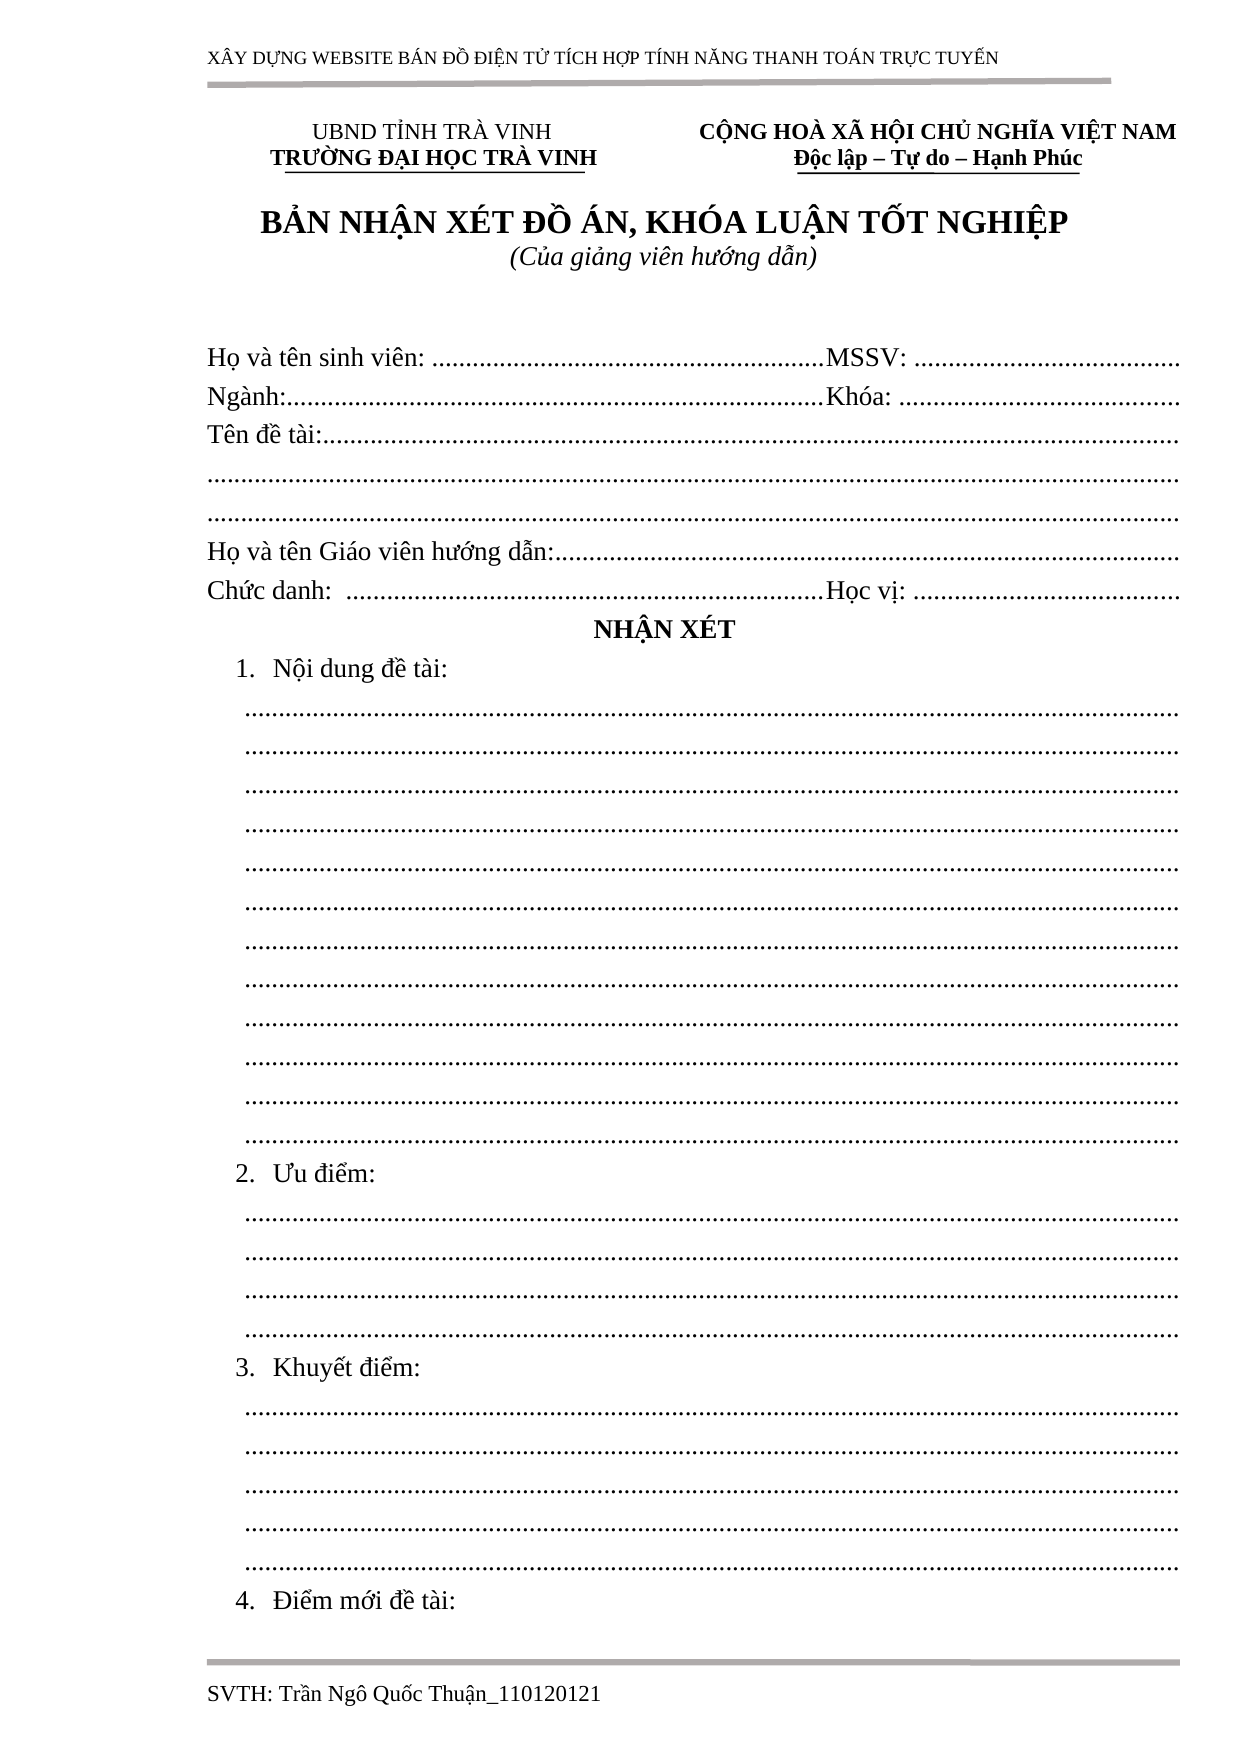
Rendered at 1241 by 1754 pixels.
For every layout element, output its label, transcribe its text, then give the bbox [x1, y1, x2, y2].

text Ngành: Khóa: [207, 380, 1122, 411]
text TRƯỜNG ĐẠI HỌC TRÀ VINH Độc lập – Tự do – Hạnh Phúc [207, 144, 1122, 171]
text Họ và tên sinh viên: MSSV: [207, 341, 1122, 372]
list Điểm mới đề tài: [235, 1584, 1122, 1615]
list Ưu điểm: [235, 1157, 1122, 1188]
text NHẬN XÉT [207, 613, 1122, 644]
list Nội dung đề tài: [235, 652, 1122, 683]
text Họ và tên Giáo viên hướng dẫn: [207, 535, 1122, 566]
list Khuyết điểm: [235, 1351, 1122, 1382]
text Tên đề tài: [207, 419, 1122, 450]
text UBND TỈNH TRÀ VINH CỘNG HOÀ XÃ HỘI CHỦ NGHĨA VIỆT NAM [207, 118, 1122, 144]
text Chức danh: Học vị: [207, 574, 1122, 605]
text (Của giảng viên hướng dẫn) [207, 240, 1122, 271]
text BẢN NHẬN XÉT ĐỒ ÁN, KHÓA LUẬN TỐT NGHIỆP [207, 202, 1122, 240]
